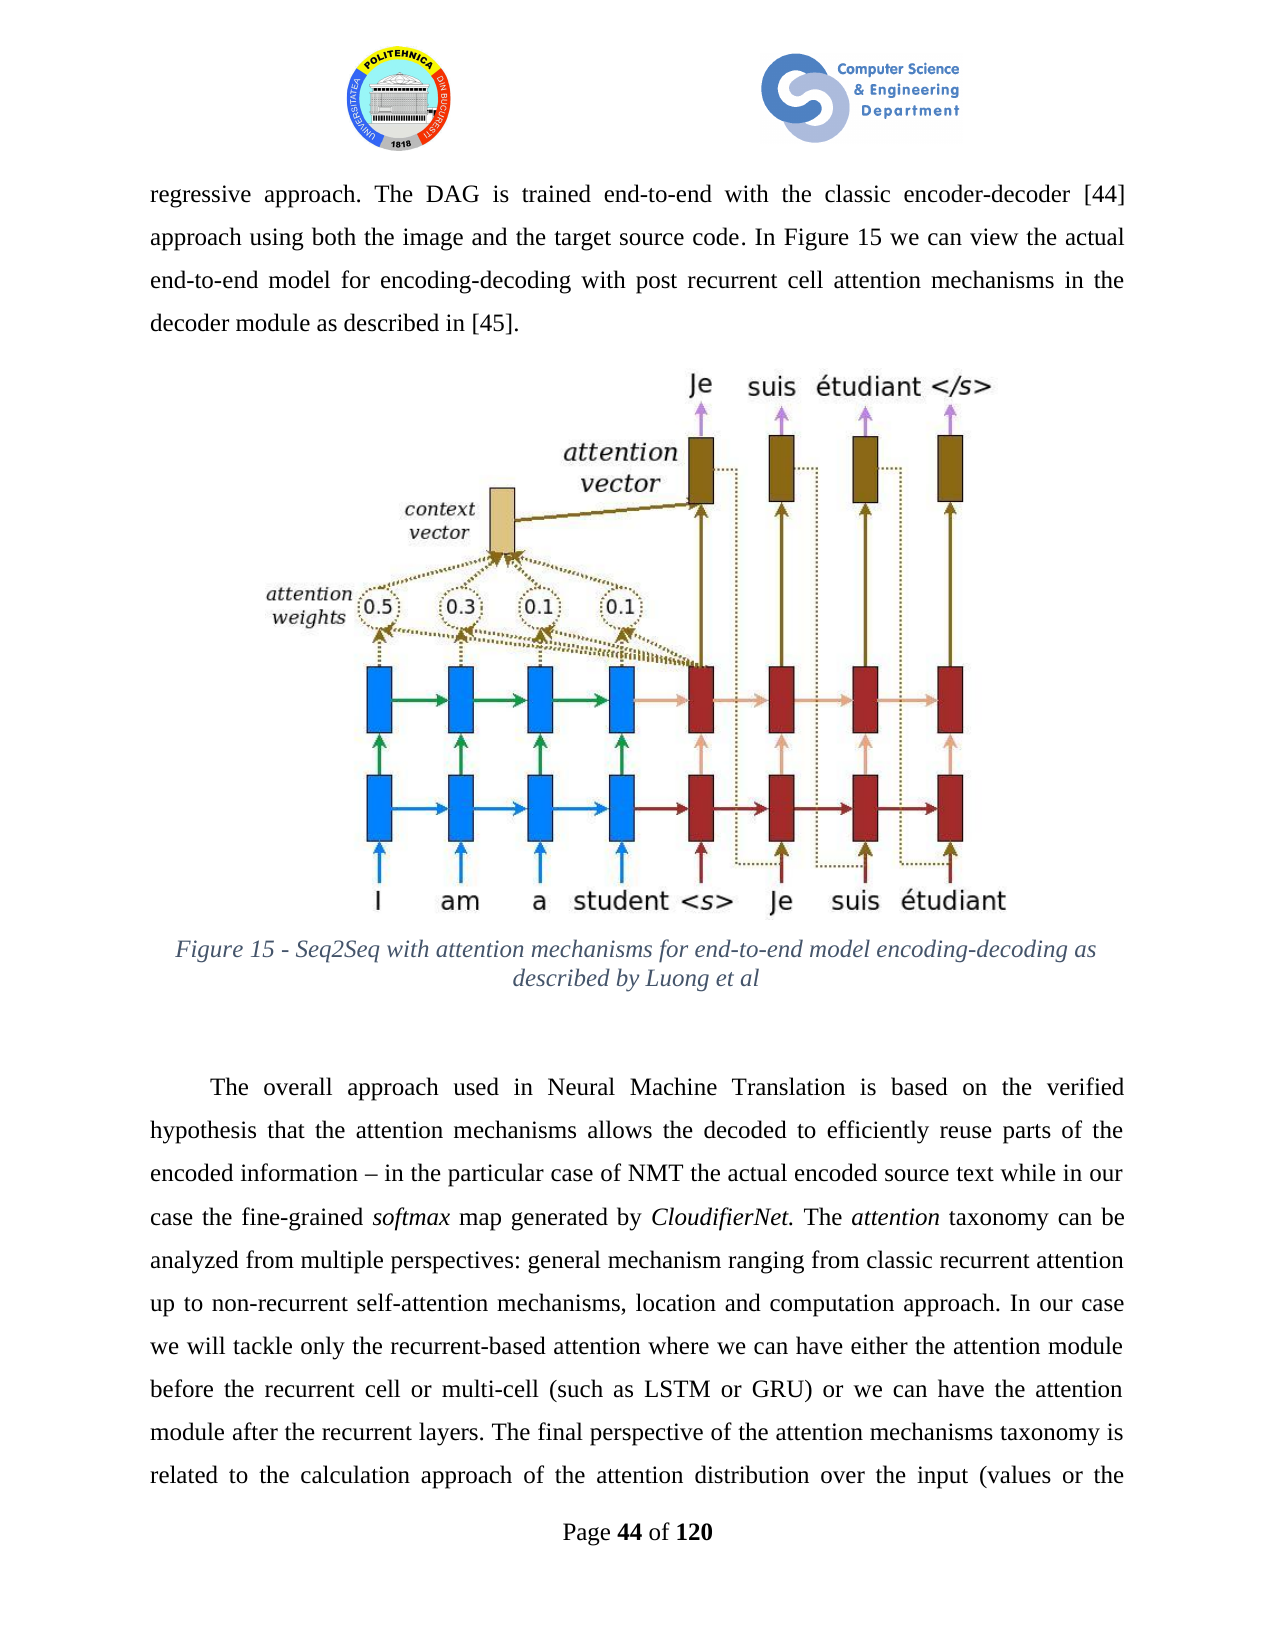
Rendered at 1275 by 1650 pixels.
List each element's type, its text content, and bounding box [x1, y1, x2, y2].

picture [265, 368, 1009, 920]
picture [346, 46, 451, 151]
picture [760, 53, 963, 144]
table_header Figure 15 - Seq2Seq with attention mechanisms for end-to-end model encoding-decoding as described by Luong et al [150, 368, 1124, 1012]
